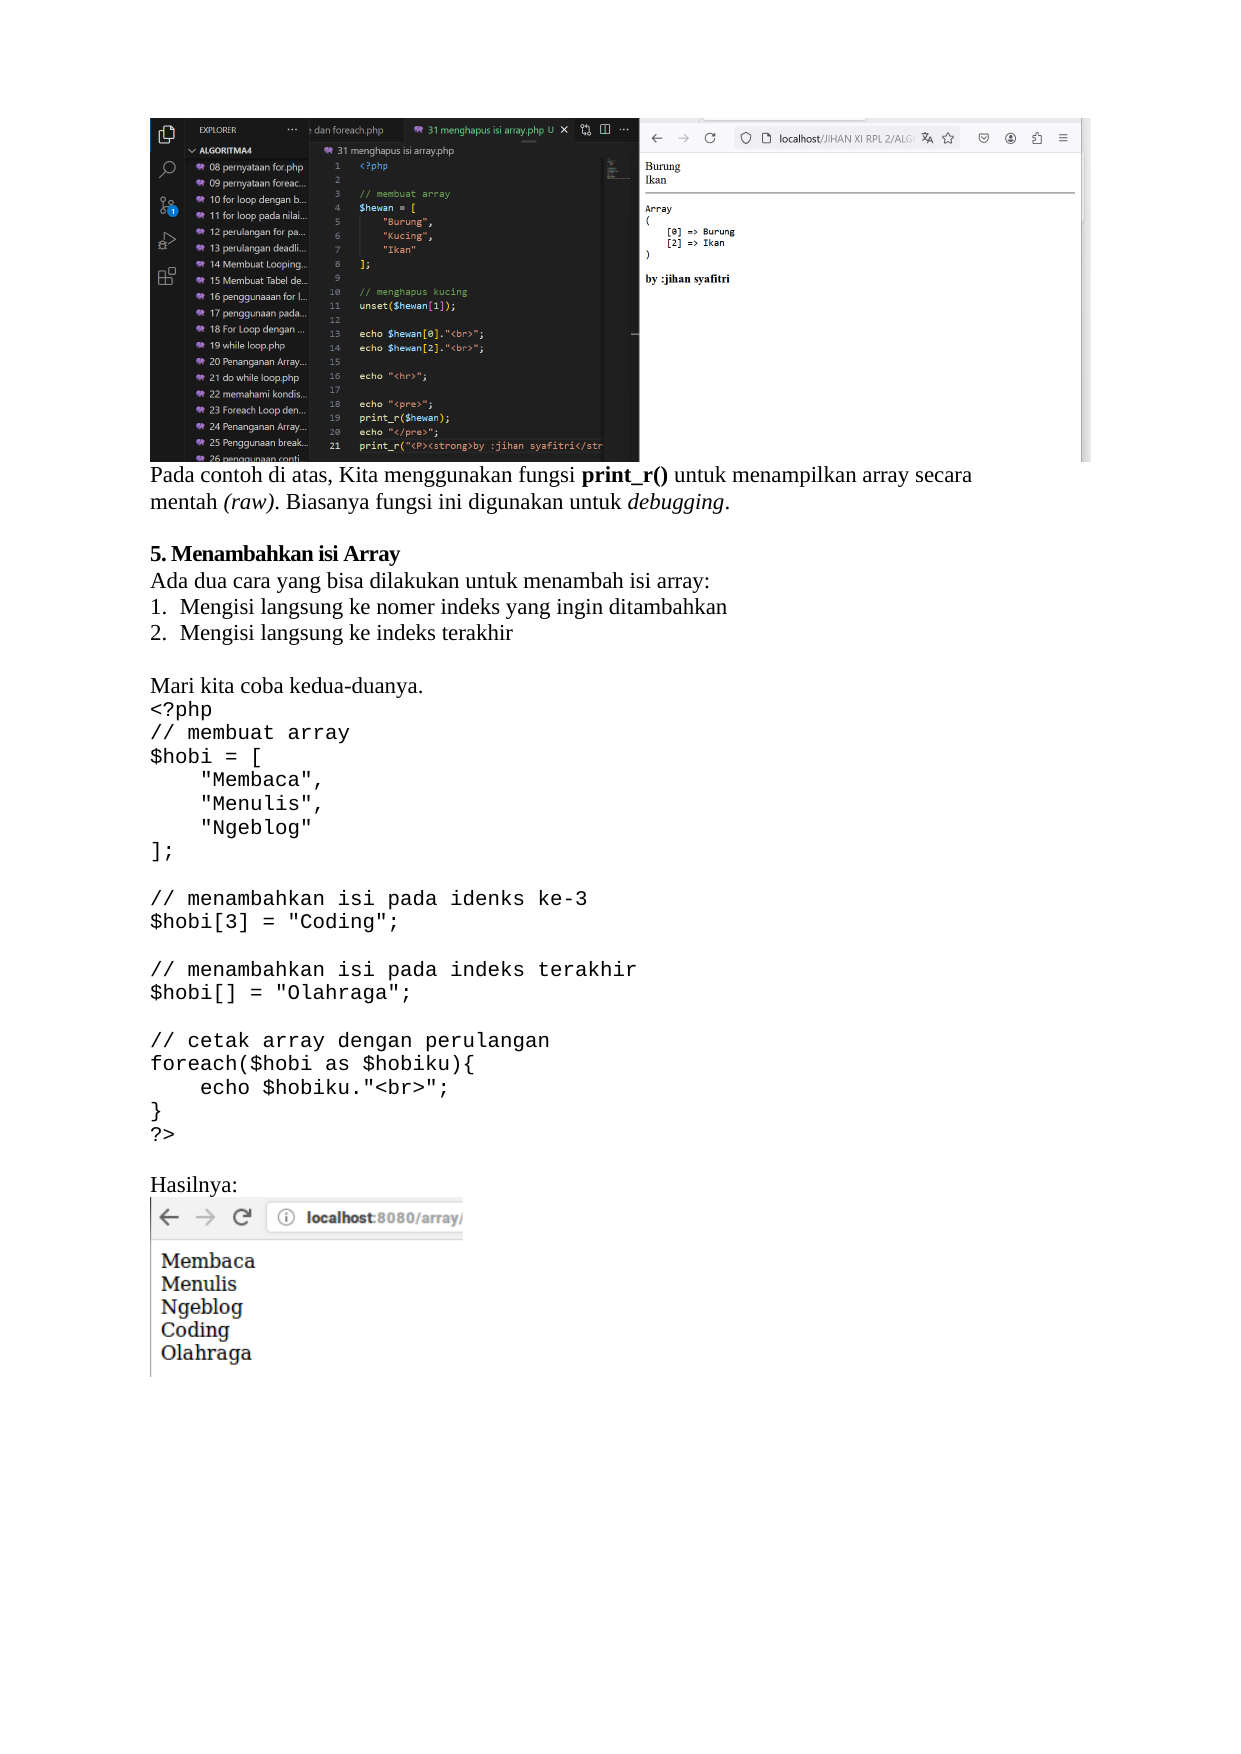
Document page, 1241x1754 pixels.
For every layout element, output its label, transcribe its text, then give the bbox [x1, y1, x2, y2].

text "Membaca", [150, 769, 1090, 793]
subtitle 5. Menambahkan isi Array [150, 540, 1090, 567]
text // menambahkan isi pada indeks terakhir [150, 959, 1090, 982]
text foreach($hobi as $hobiku){ [150, 1053, 1090, 1077]
text ]; [150, 840, 1090, 864]
text Hasilnya: [150, 1171, 1090, 1198]
text "Ngeblog" [150, 817, 1090, 840]
text $hobi[3] = "Coding"; [150, 911, 1090, 935]
text // membuat array [150, 722, 1090, 746]
list Mengisi langsung ke nomer indeks yang ingin ditambahkan [150, 593, 1090, 619]
text <?php [150, 698, 1090, 722]
picture [150, 1197, 463, 1377]
text $hobi[] = "Olahraga"; [150, 982, 1090, 1006]
text Ada dua cara yang bisa dilakukan untuk menambah isi array: [150, 567, 1090, 593]
text // menambahkan isi pada idenks ke-3 [150, 888, 1090, 911]
text $hobi = [ [150, 746, 1090, 769]
text "Menulis", [150, 793, 1090, 817]
text Mari kita coba kedua-duanya. [150, 672, 1090, 698]
text echo $hobiku."<br>"; [150, 1077, 1090, 1101]
text Pada contoh di atas, Kita menggunakan fungsi print_r() untuk menampilkan array secara mentah (raw). Biasanya fungsi ini digunakan untuk debugging. [150, 462, 1090, 514]
text ?> [150, 1124, 1090, 1148]
list Mengisi langsung ke indeks terakhir [150, 619, 1090, 646]
text } [150, 1101, 1090, 1124]
picture [150, 118, 1091, 462]
text // cetak array dengan perulangan [150, 1029, 1090, 1053]
